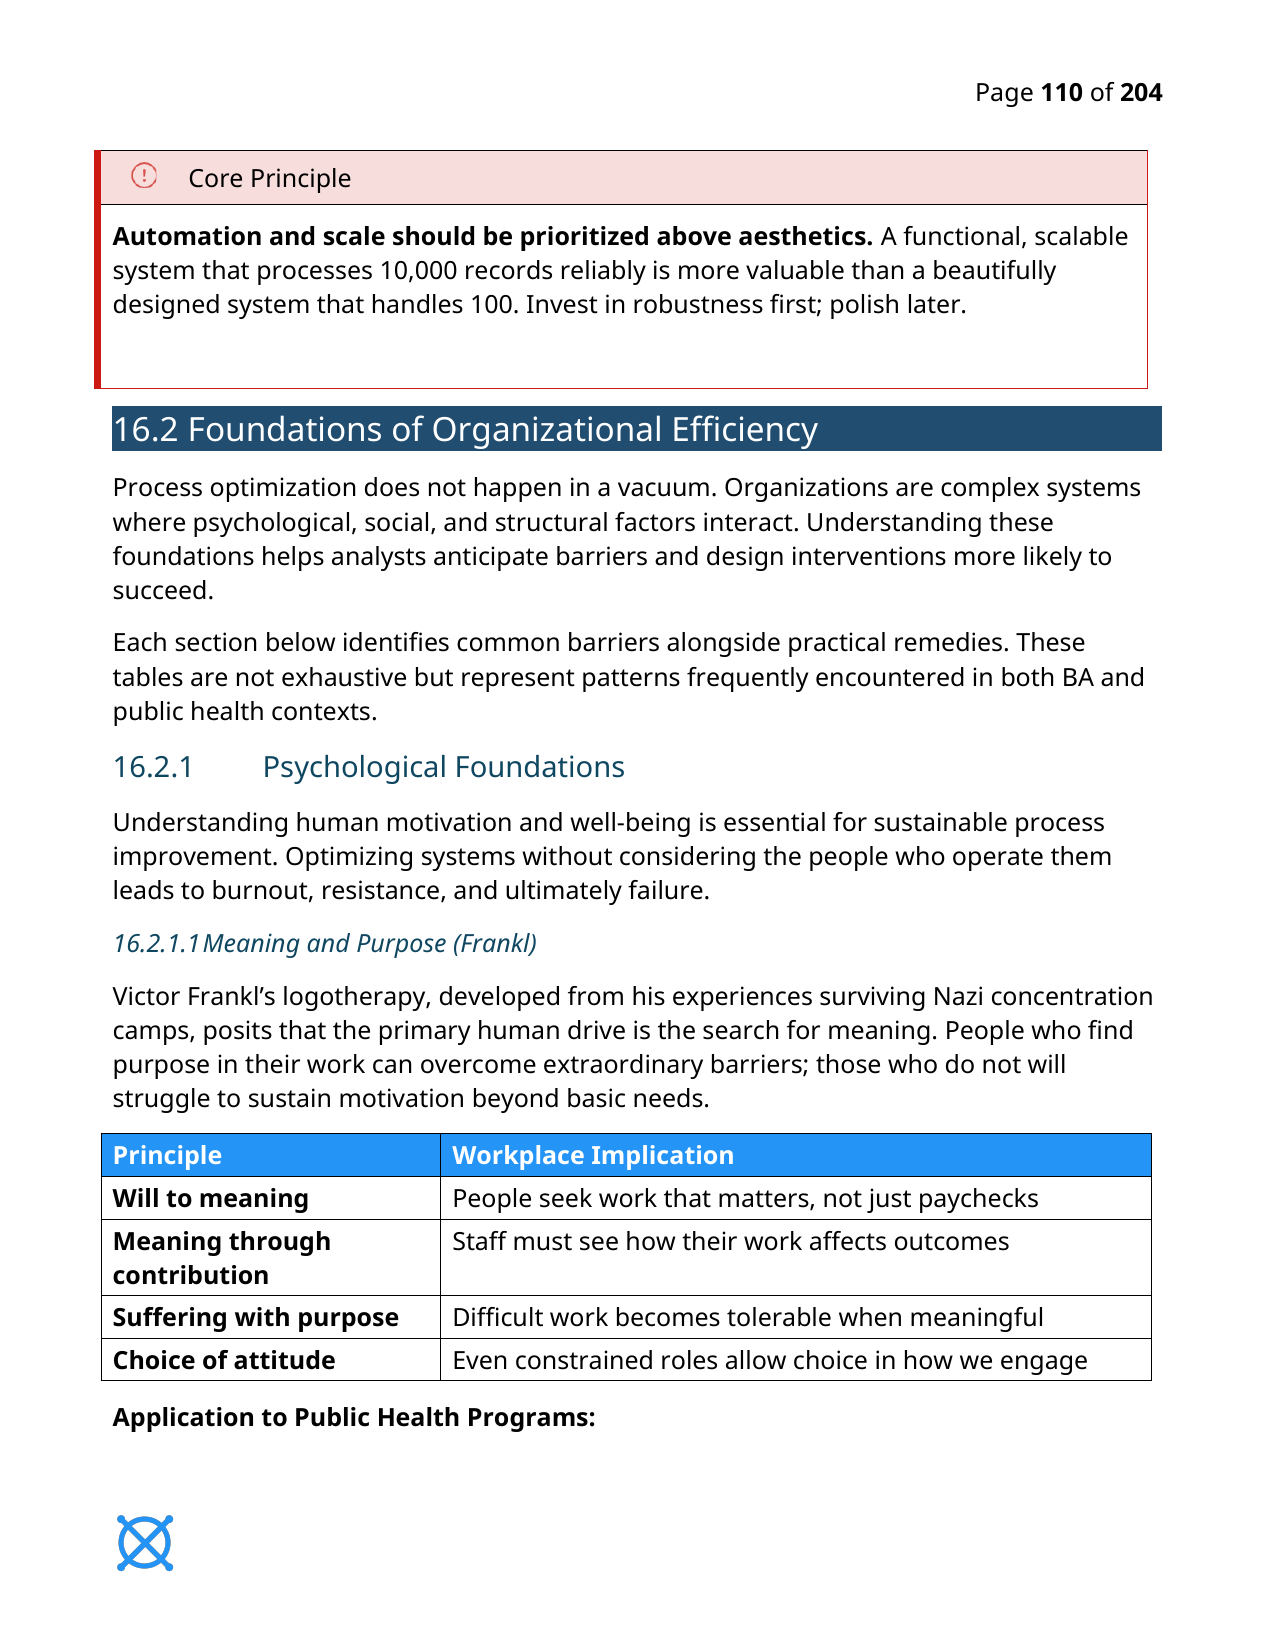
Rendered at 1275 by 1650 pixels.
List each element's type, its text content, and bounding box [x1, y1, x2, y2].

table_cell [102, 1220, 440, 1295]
subtitle Psychological Foundations [112, 746, 1162, 786]
text Each section below identifies common barriers alongside practical remedies. These tables are not exhaustive but represent patterns frequently encountered in both BA and public health contexts. [112, 625, 1162, 727]
picture [131, 162, 157, 188]
text Victor Frankl’s logotherapy, developed from his experiences surviving Nazi concentration camps, posits that the primary human drive is the search for meaning. People who find purpose in their work can overcome extraordinary barriers; those who do not will struggle to sustain motivation beyond basic needs. [112, 978, 1162, 1114]
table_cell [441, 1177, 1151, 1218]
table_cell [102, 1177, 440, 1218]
text Process optimization does not happen in a vacuum. Organizations are complex systems where psychological, social, and structural factors interact. Understanding these foundations helps analysts anticipate barriers and design interventions more likely to succeed. [112, 470, 1162, 606]
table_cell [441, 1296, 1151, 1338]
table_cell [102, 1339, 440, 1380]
subtitle Meaning and Purpose (Frankl) [112, 925, 1162, 959]
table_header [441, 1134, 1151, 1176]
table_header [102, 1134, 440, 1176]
subtitle Foundations of Organizational Efficiency [112, 406, 1162, 451]
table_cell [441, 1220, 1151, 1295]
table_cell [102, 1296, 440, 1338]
picture [112, 1511, 177, 1575]
text Understanding human motivation and well-being is essential for sustainable process improvement. Optimizing systems without considering the people who operate them leads to burnout, resistance, and ultimately failure. [112, 804, 1162, 907]
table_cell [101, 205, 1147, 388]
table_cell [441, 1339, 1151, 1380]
text Application to Public Health Programs: [112, 1400, 1162, 1434]
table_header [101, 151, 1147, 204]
